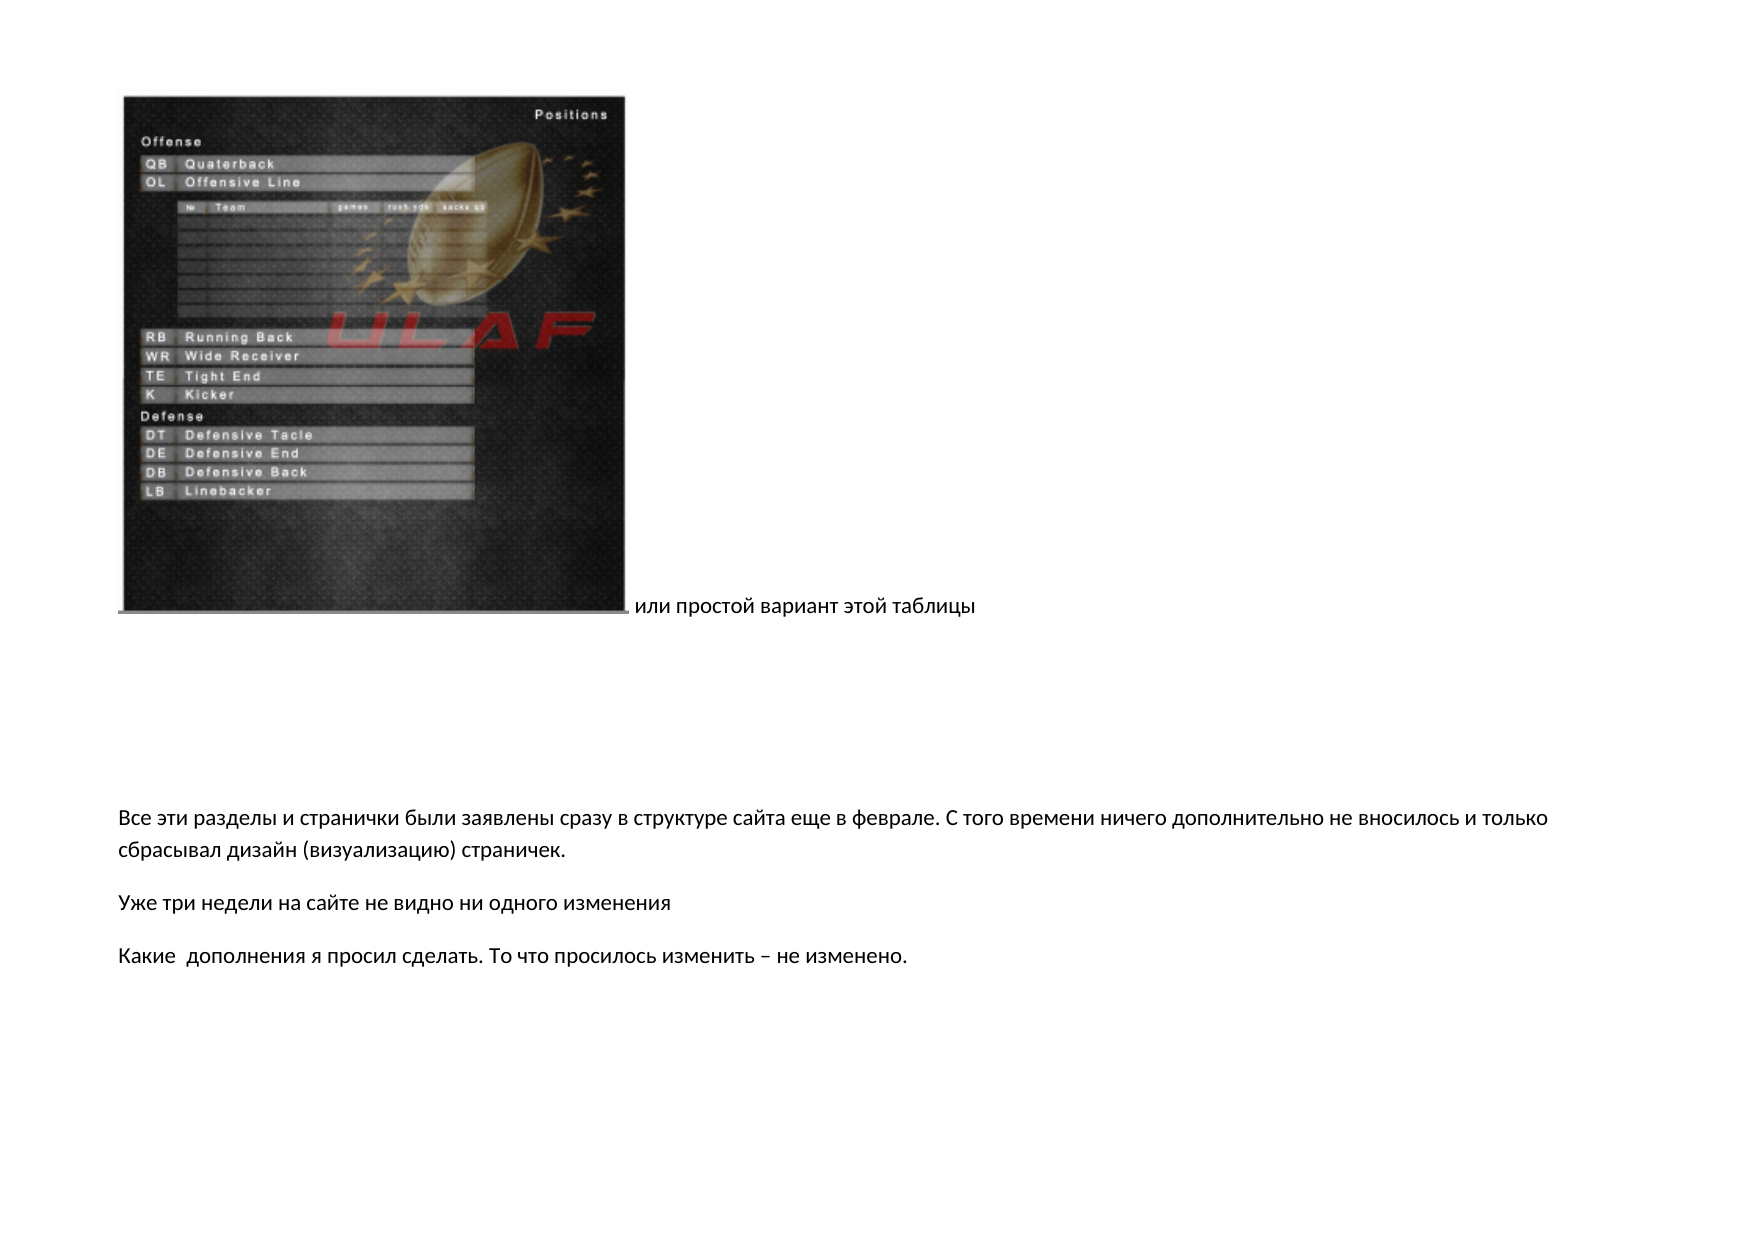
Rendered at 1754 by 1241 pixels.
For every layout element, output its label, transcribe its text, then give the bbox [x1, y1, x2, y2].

text Все эти разделы и странички были заявлены сразу в структуре сайта еще в феврале. С того времени ничего дополнительно не вносилось и только сбрасывал дизайн (визуализацию) страничек. [118, 803, 1636, 863]
picture [118, 88, 629, 614]
text Уже три недели на сайте не видно ни одного изменения [118, 888, 1636, 917]
text Какие дополнения я просил сделать. То что просилось изменить – не изменено. [118, 942, 1636, 969]
